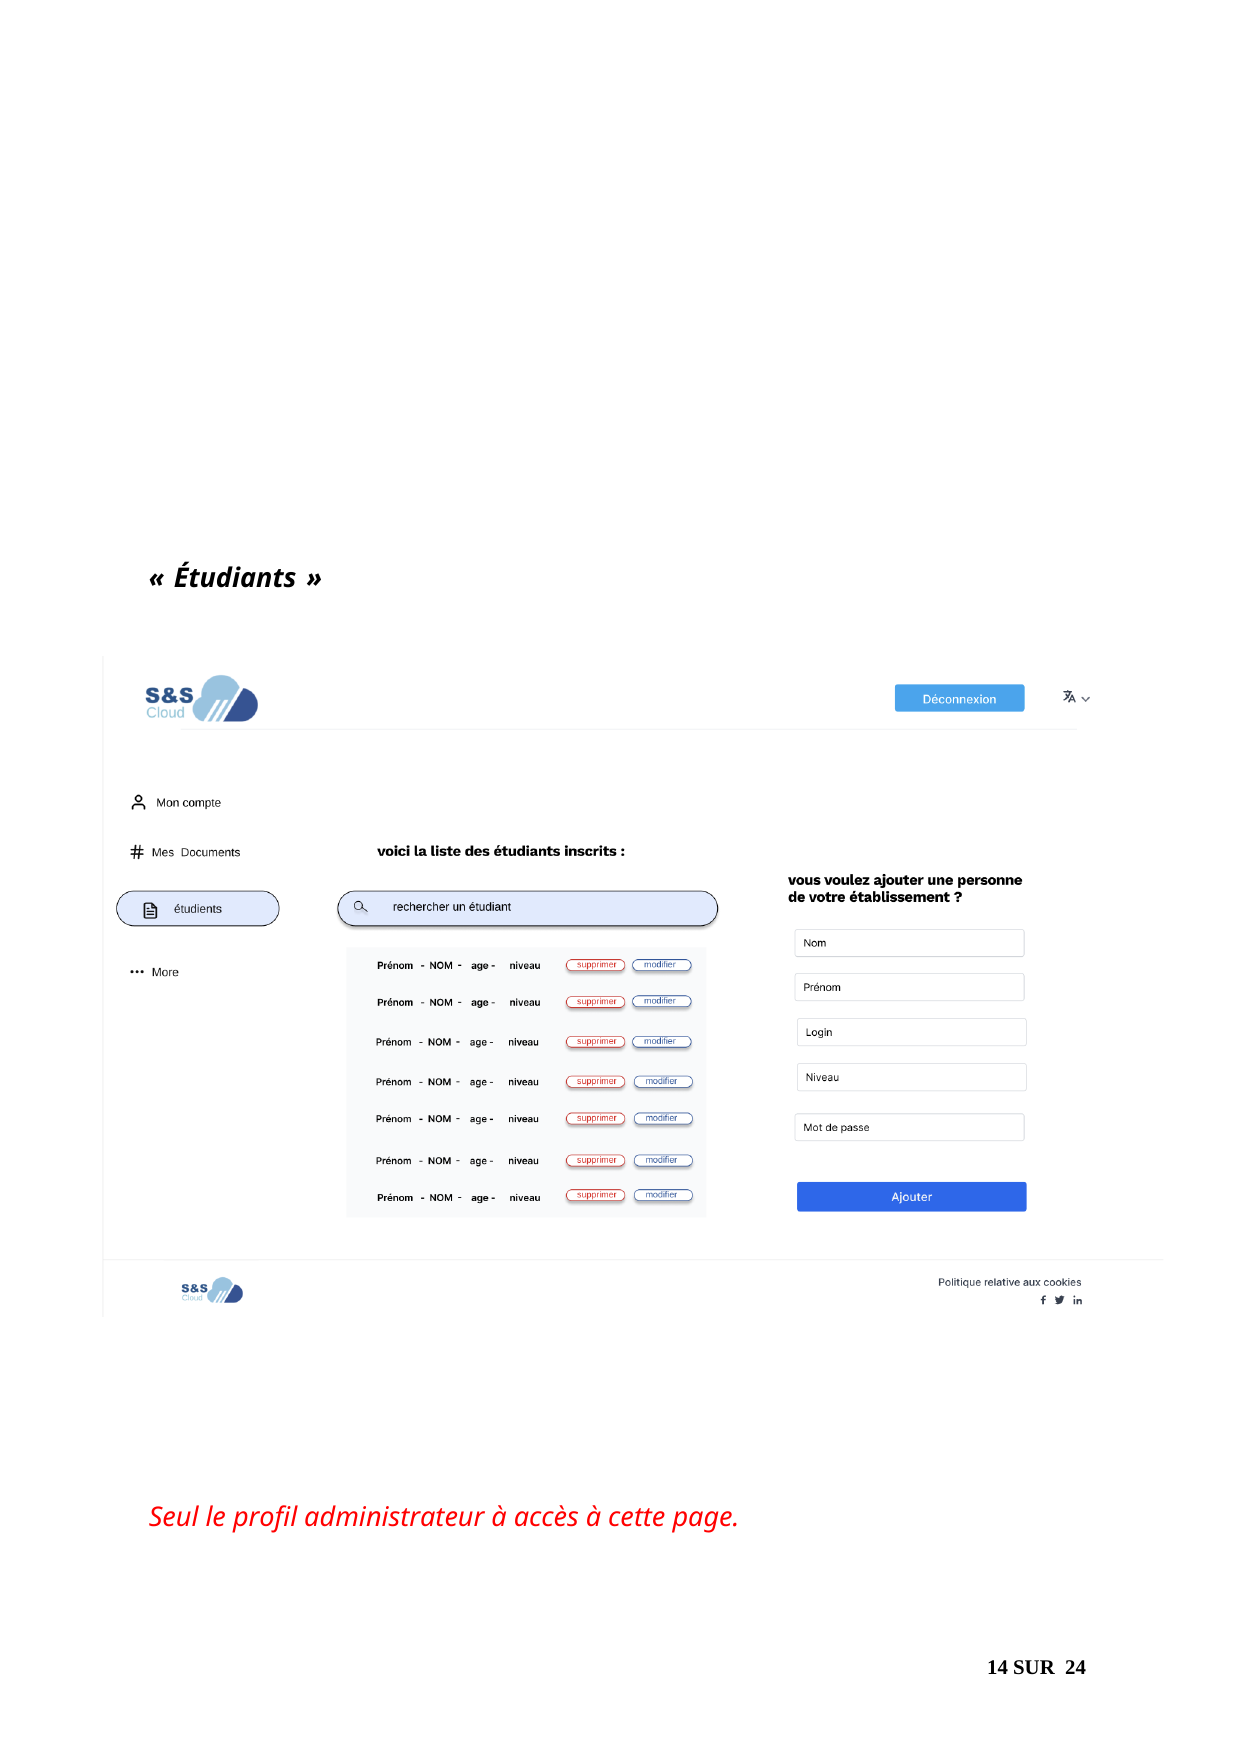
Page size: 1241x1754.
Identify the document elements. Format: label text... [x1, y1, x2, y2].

picture [102, 656, 1164, 1317]
text « Étudiants » [148, 558, 1086, 595]
text Seul le profil administrateur à accès à cette page. [148, 1497, 1086, 1534]
